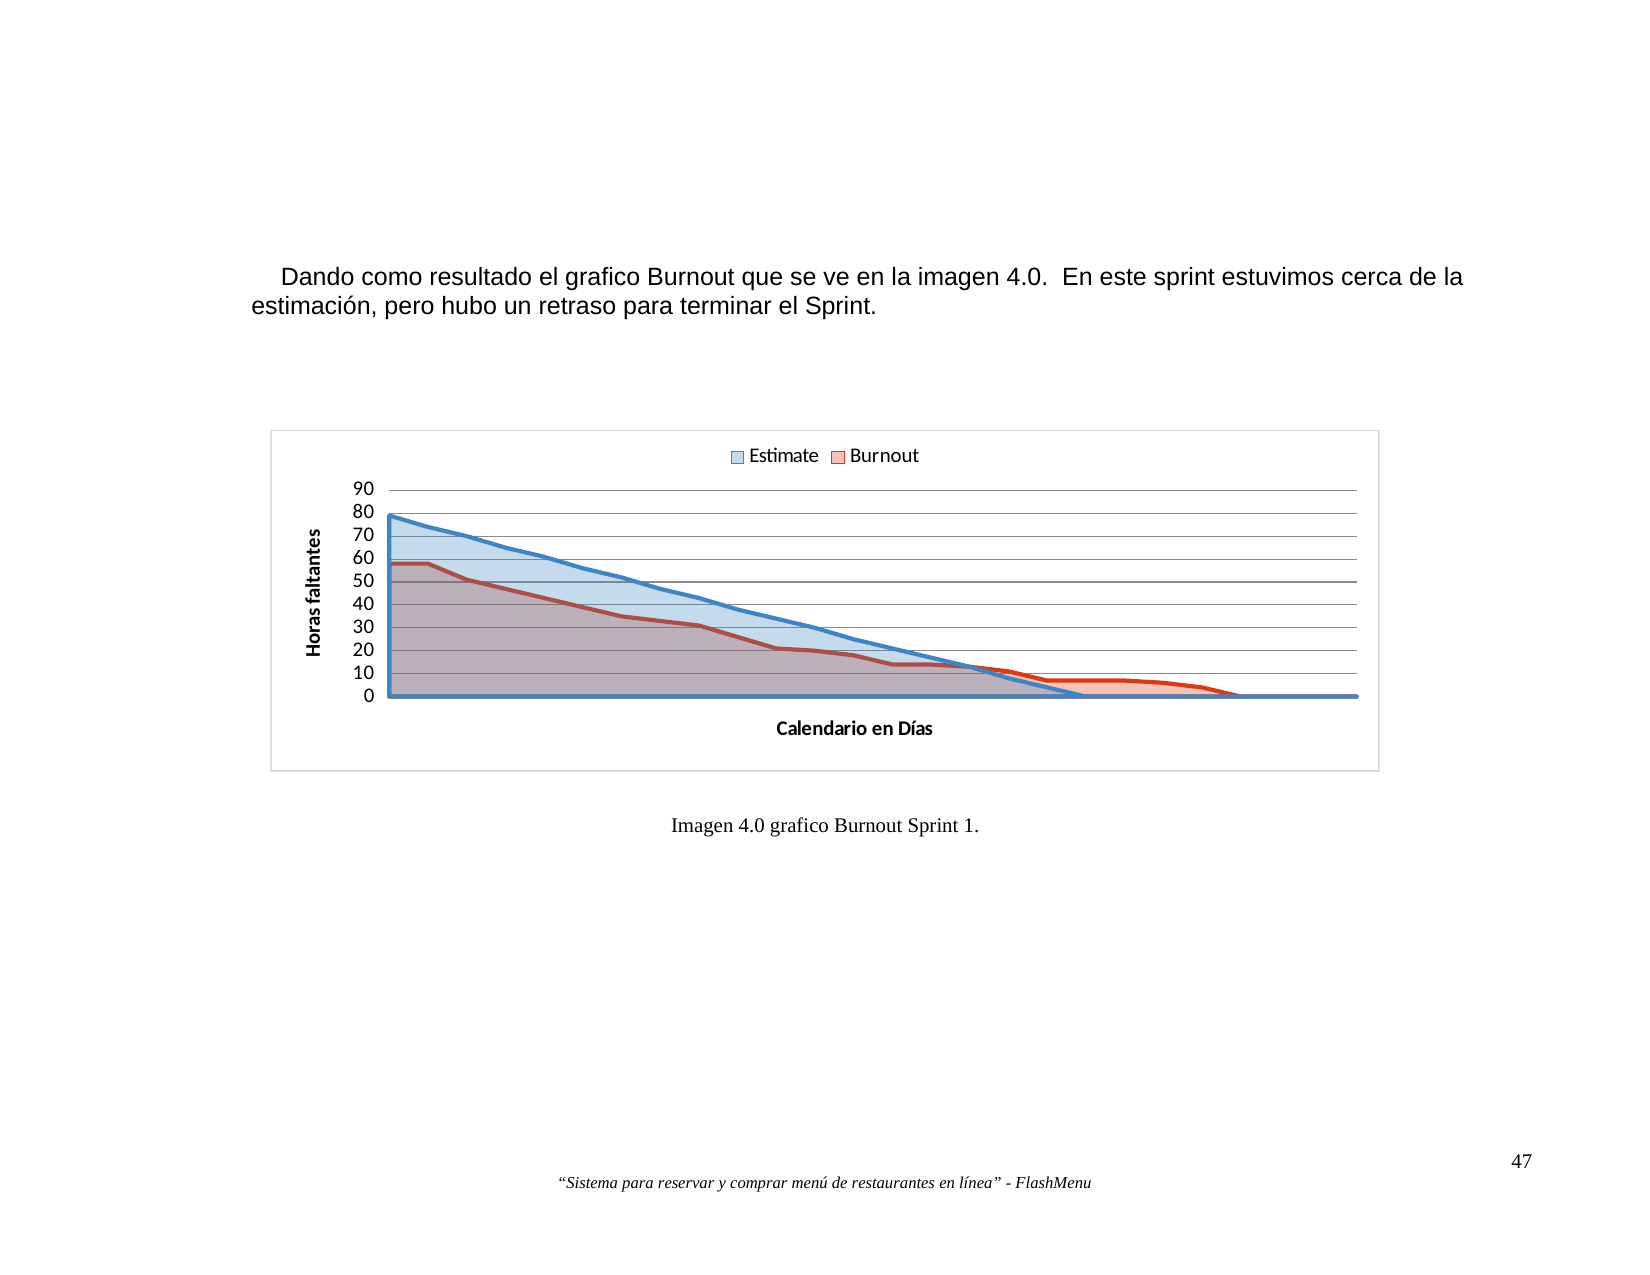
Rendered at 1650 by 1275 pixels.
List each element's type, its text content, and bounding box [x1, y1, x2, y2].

text Dando como resultado el grafico Burnout que se ve en la imagen 4.0. En este sprint estuvimos cerca de la estimación, pero hubo un retraso para terminar el Sprint. [251, 262, 1532, 319]
